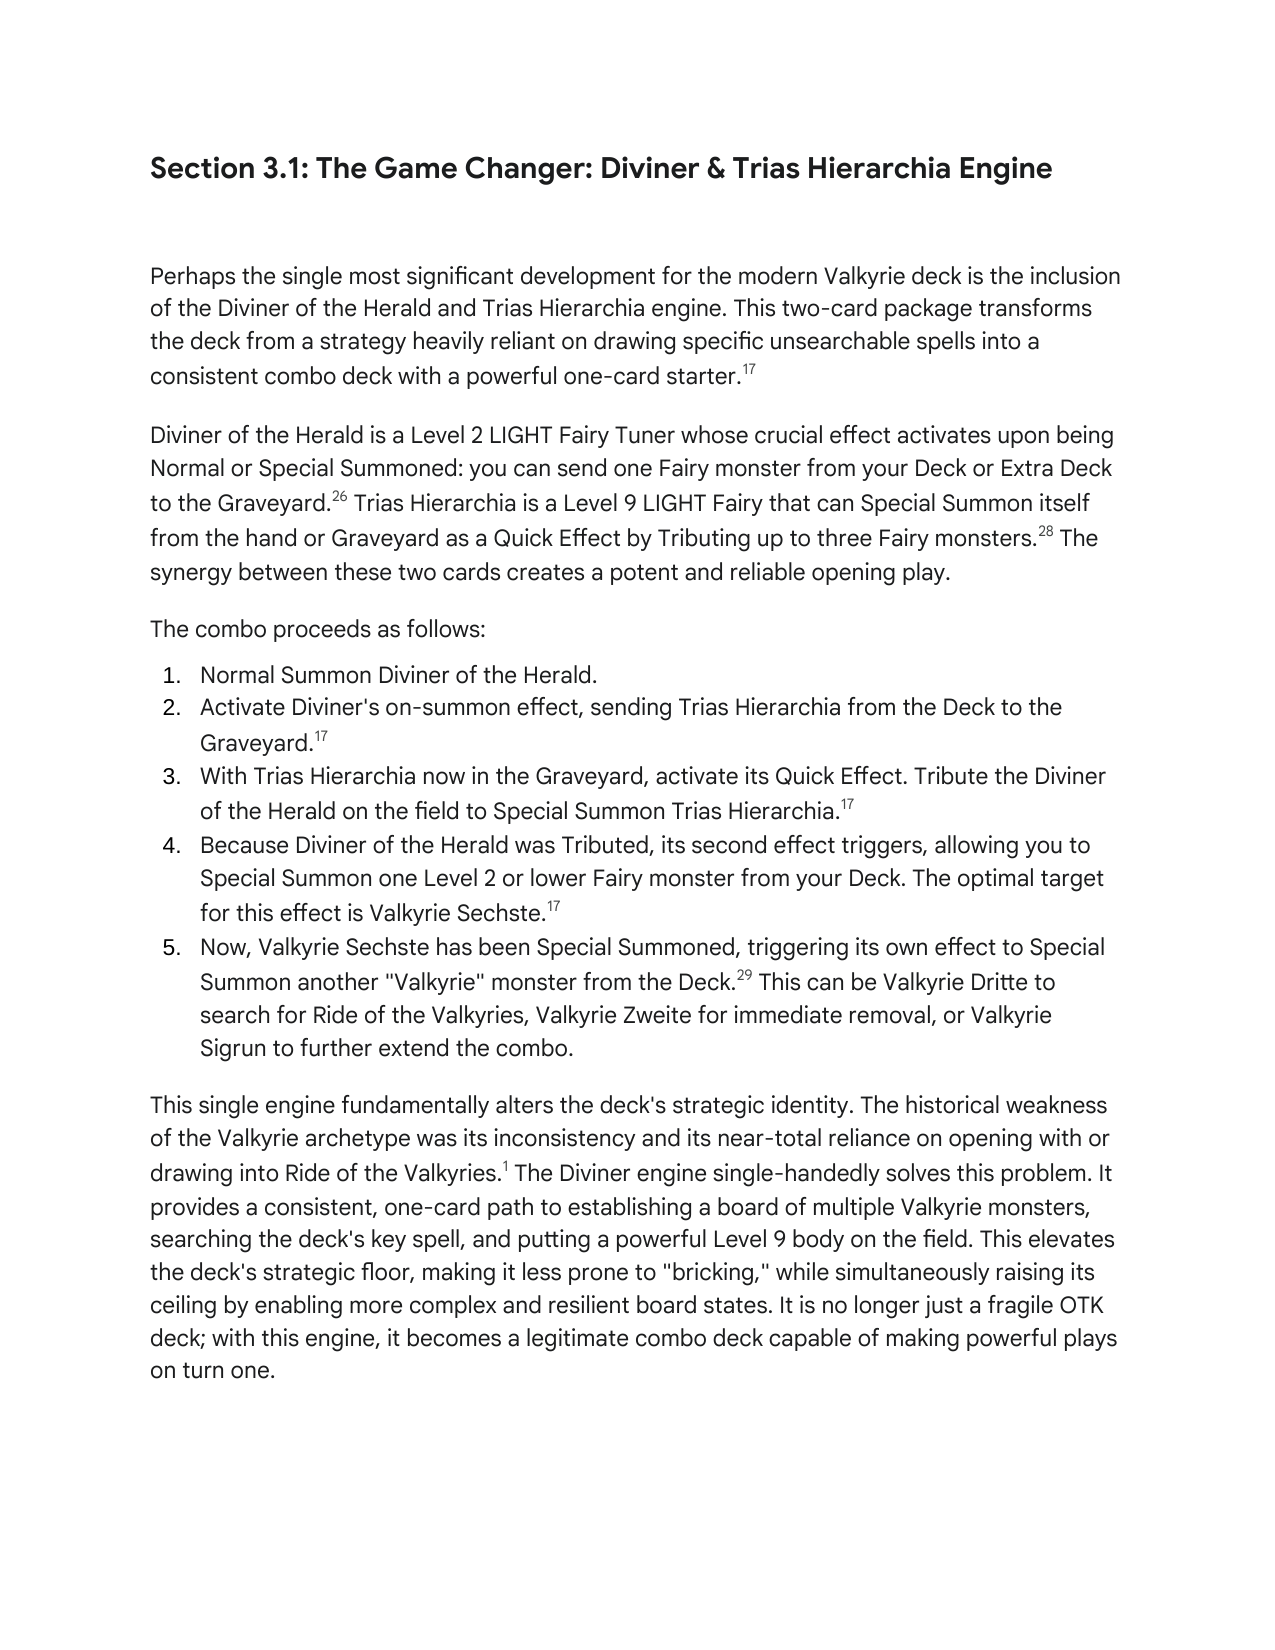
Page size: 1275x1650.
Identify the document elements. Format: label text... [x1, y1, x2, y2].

list Now, Valkyrie Sechste has been Special Summoned, triggering its own effect to Special Summon another "Valkyrie" monster from the Deck.29 This can be Valkyrie Dritte to search for Ride of the Valkyries, Valkyrie Zweite for immediate removal, or Valkyrie Sigrun to further extend the combo. [162, 933, 1125, 1063]
list Activate Diviner's on-summon effect, sending Trias Hierarchia from the Deck to the Graveyard.17 [162, 694, 1125, 758]
list With Trias Hierarchia now in the Graveyard, activate its Quick Effect. Tribute the Diviner of the Herald on the field to Special Summon Trias Hierarchia.17 [162, 762, 1125, 827]
text The combo proceeds as follows: [150, 616, 1125, 644]
text Diviner of the Herald is a Level 2 LIGHT Fairy Tuner whose crucial effect activates upon being Normal or Special Summoned: you can send one Fairy monster from your Deck or Extra Deck to the Graveyard.26 Trias Hierarchia is a Level 9 LIGHT Fairy that can Special Summon itself from the hand or Graveyard as a Quick Effect by Tributing up to three Fairy monsters.28 The synergy between these two cards creates a potent and reliable opening play. [150, 421, 1125, 587]
subtitle Section 3.1: The Game Changer: Diviner & Trias Hierarchia Engine [150, 150, 1125, 187]
text Perhaps the single most significant development for the modern Valkyrie deck is the inclusion of the Diviner of the Herald and Trias Hierarchia engine. This two-card package transforms the deck from a strategy heavily reliant on drawing specific unsearchable spells into a consistent combo deck with a powerful one-card starter.17 [150, 262, 1125, 392]
list Because Diviner of the Herald was Tributed, its second effect triggers, allowing you to Special Summon one Level 2 or lower Fairy monster from your Deck. The optimal target for this effect is Valkyrie Sechste.17 [162, 831, 1125, 928]
list Normal Summon Diviner of the Herald. [162, 661, 1125, 690]
text This single engine fundamentally alters the deck's strategic identity. The historical weakness of the Valkyrie archetype was its inconsistency and its near-total reliance on opening with or drawing into Ride of the Valkyries.1 The Diviner engine single-handedly solves this problem. It provides a consistent, one-card path to establishing a board of multiple Valkyrie monsters, searching the deck's key spell, and putting a powerful Level 9 body on the field. This elevates the deck's strategic floor, making it less prone to "bricking," while simultaneously raising its ceiling by enabling more complex and resilient board states. It is no longer just a fragile OTK deck; with this engine, it becomes a legitimate combo deck capable of making powerful plays on turn one. [150, 1092, 1125, 1385]
